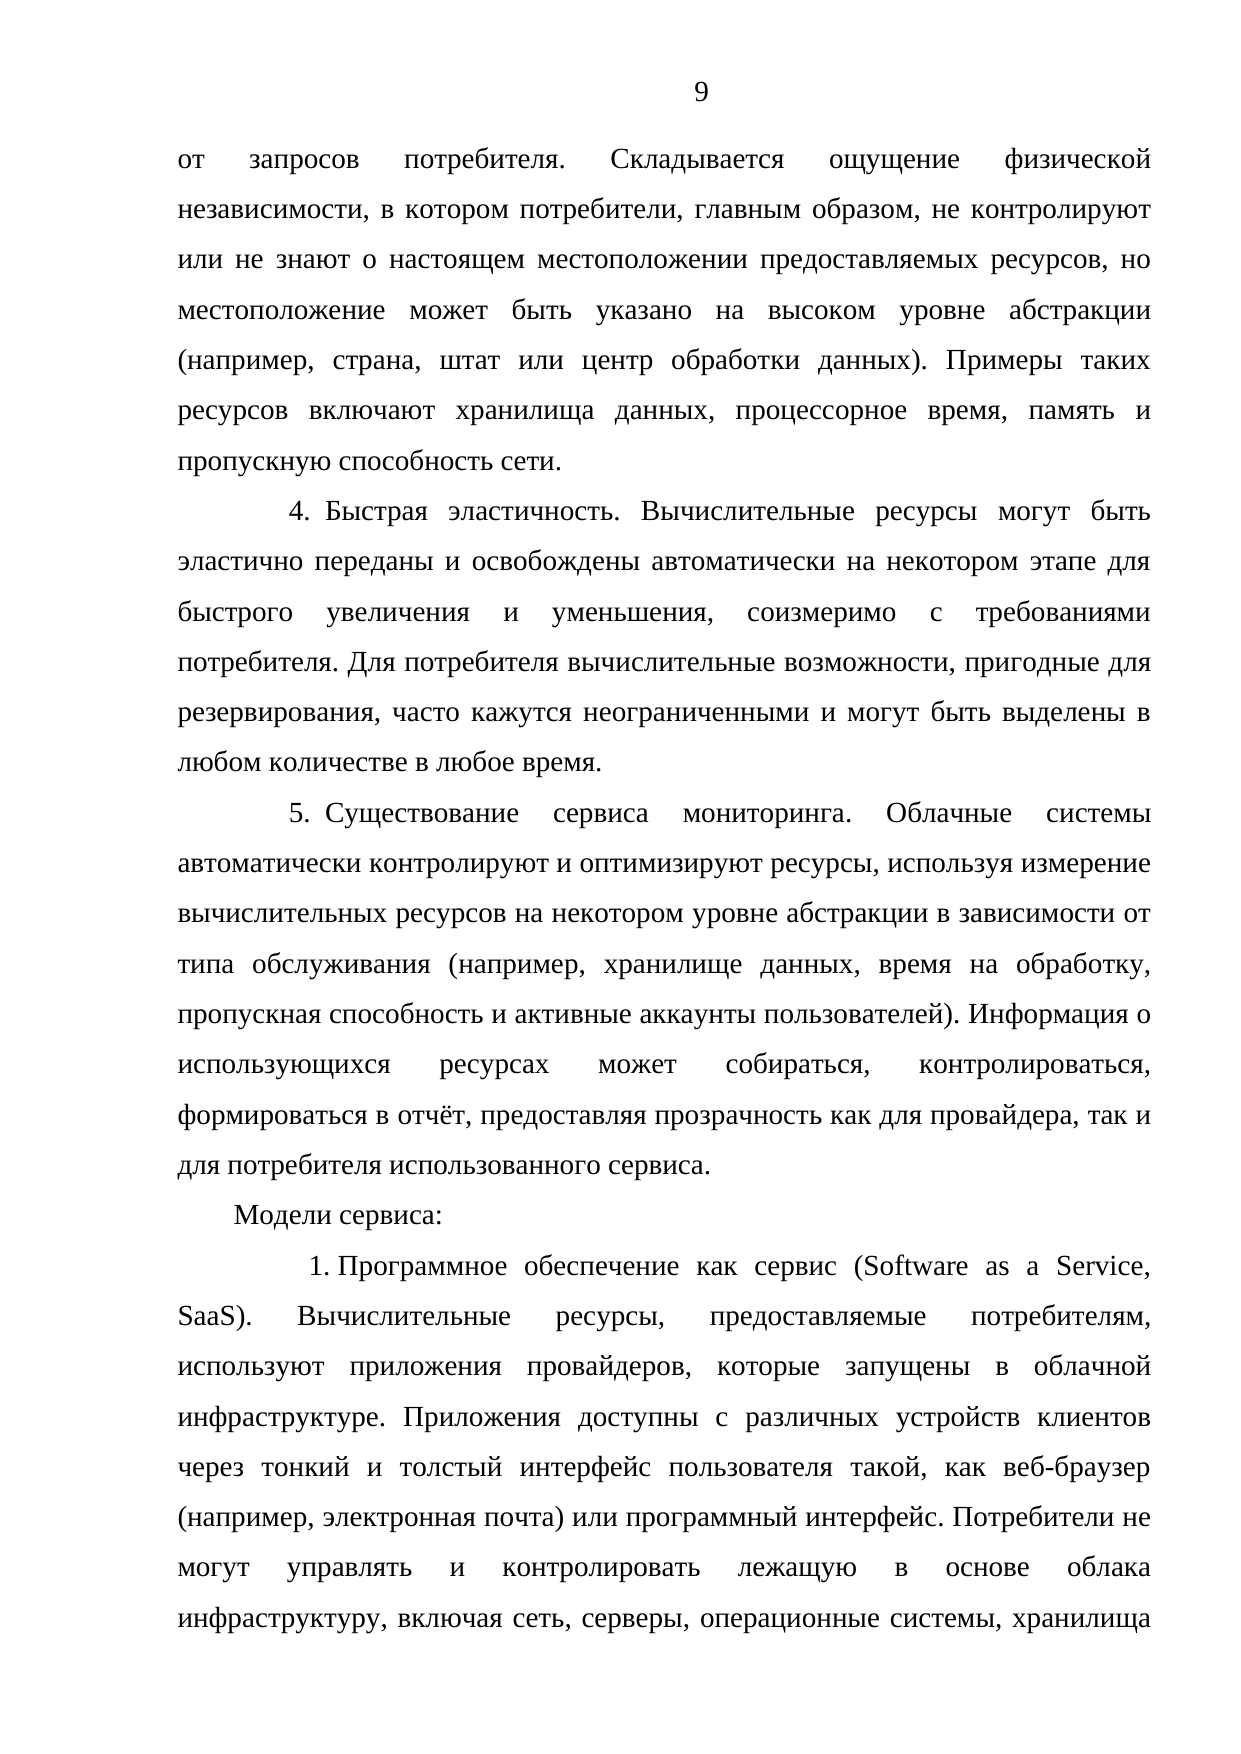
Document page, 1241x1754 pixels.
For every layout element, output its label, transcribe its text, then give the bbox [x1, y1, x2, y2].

list Существование сервиса мониторинга. Облачные системы автоматически контролируют и оптимизируют ресурсы, используя измерение вычислительных ресурсов на некотором уровне абстракции в зависимости от типа обслуживания (например, хранилище данных, время на обработку, пропускная способность и активные аккаунты пользователей). Информация о использующихся ресурсах может собираться, контролироваться, формироваться в отчёт, предоставляя прозрачность как для провайдера, так и для потребителя использованного сервиса. [177, 795, 1152, 1181]
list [177, 141, 1152, 476]
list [177, 1248, 1152, 1633]
text Модели сервиса: [233, 1197, 1152, 1231]
list Быстрая эластичность. Вычислительные ресурсы могут быть эластично переданы и освобождены автоматически на некотором этапе для быстрого увеличения и уменьшения, соизмеримо с требованиями потребителя. Для потребителя вычислительные возможности, пригодные для резервирования, часто кажутся неограниченными и могут быть выделены в любом количестве в любое время. [177, 493, 1152, 778]
